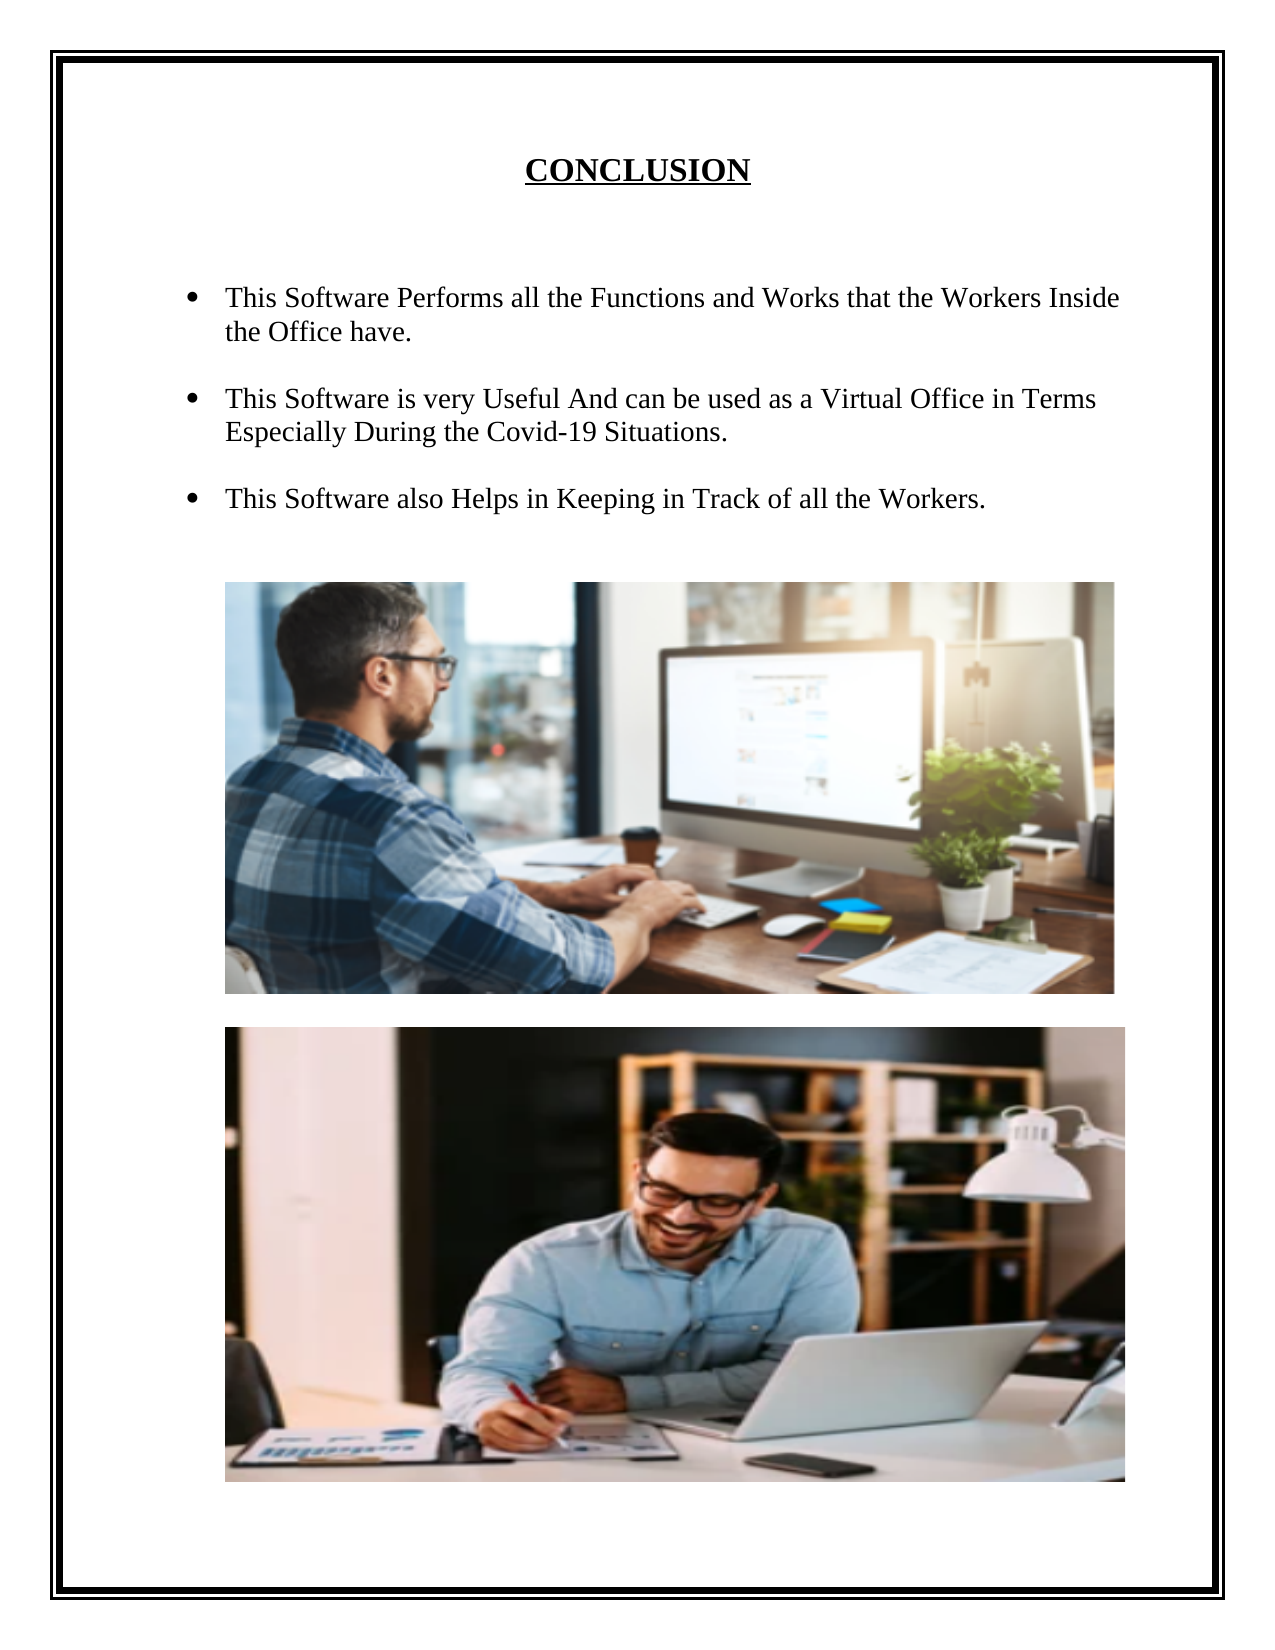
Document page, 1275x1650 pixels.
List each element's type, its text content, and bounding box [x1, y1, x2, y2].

list This Software is very Useful And can be used as a Virtual Office in Terms Especially During the Covid-19 Situations. [187, 381, 1125, 448]
text CONCLUSION [150, 150, 1125, 188]
picture [225, 1027, 1125, 1482]
list This Software Performs all the Functions and Works that the Workers Inside the Office have. [187, 280, 1125, 347]
list This Software also Helps in Keeping in Track of all the Workers. [187, 482, 1125, 515]
picture [225, 582, 1117, 994]
